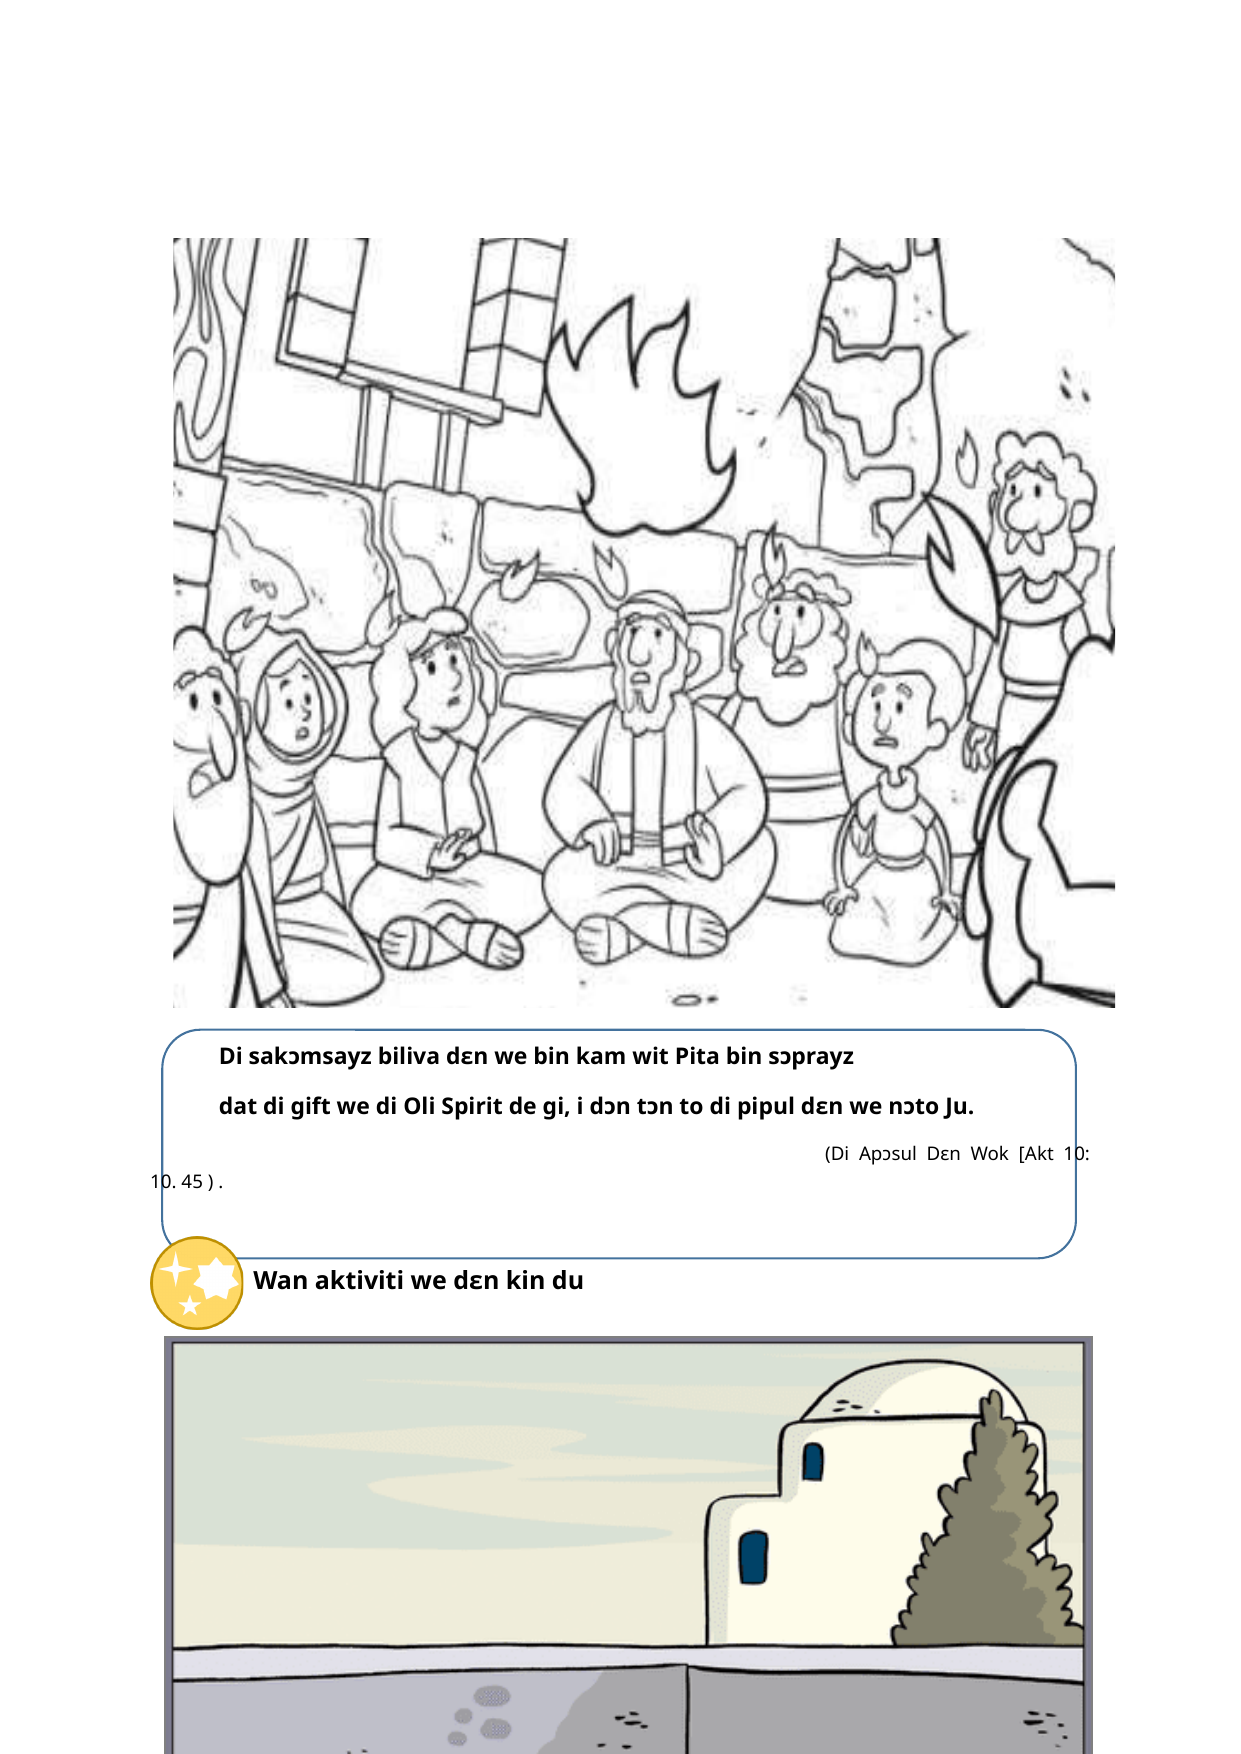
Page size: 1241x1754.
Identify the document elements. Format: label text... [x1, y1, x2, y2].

text Di sakɔmsayz biliva dɛn we bin kam wit Pita bin sɔprayz [150, 1040, 1090, 1071]
picture [150, 1236, 244, 1330]
text Wan aktiviti we dɛn kin du [244, 1263, 1090, 1297]
text dat di gift we di Oli Spirit de gi, i dɔn tɔn to di pipul dɛn we nɔto Ju. [150, 1090, 1090, 1121]
picture [166, 1338, 1091, 1754]
text (Di Apɔsul Dɛn Wok [Akt 10: 10. 45 ) . [150, 1141, 1090, 1193]
picture [173, 238, 1116, 1008]
